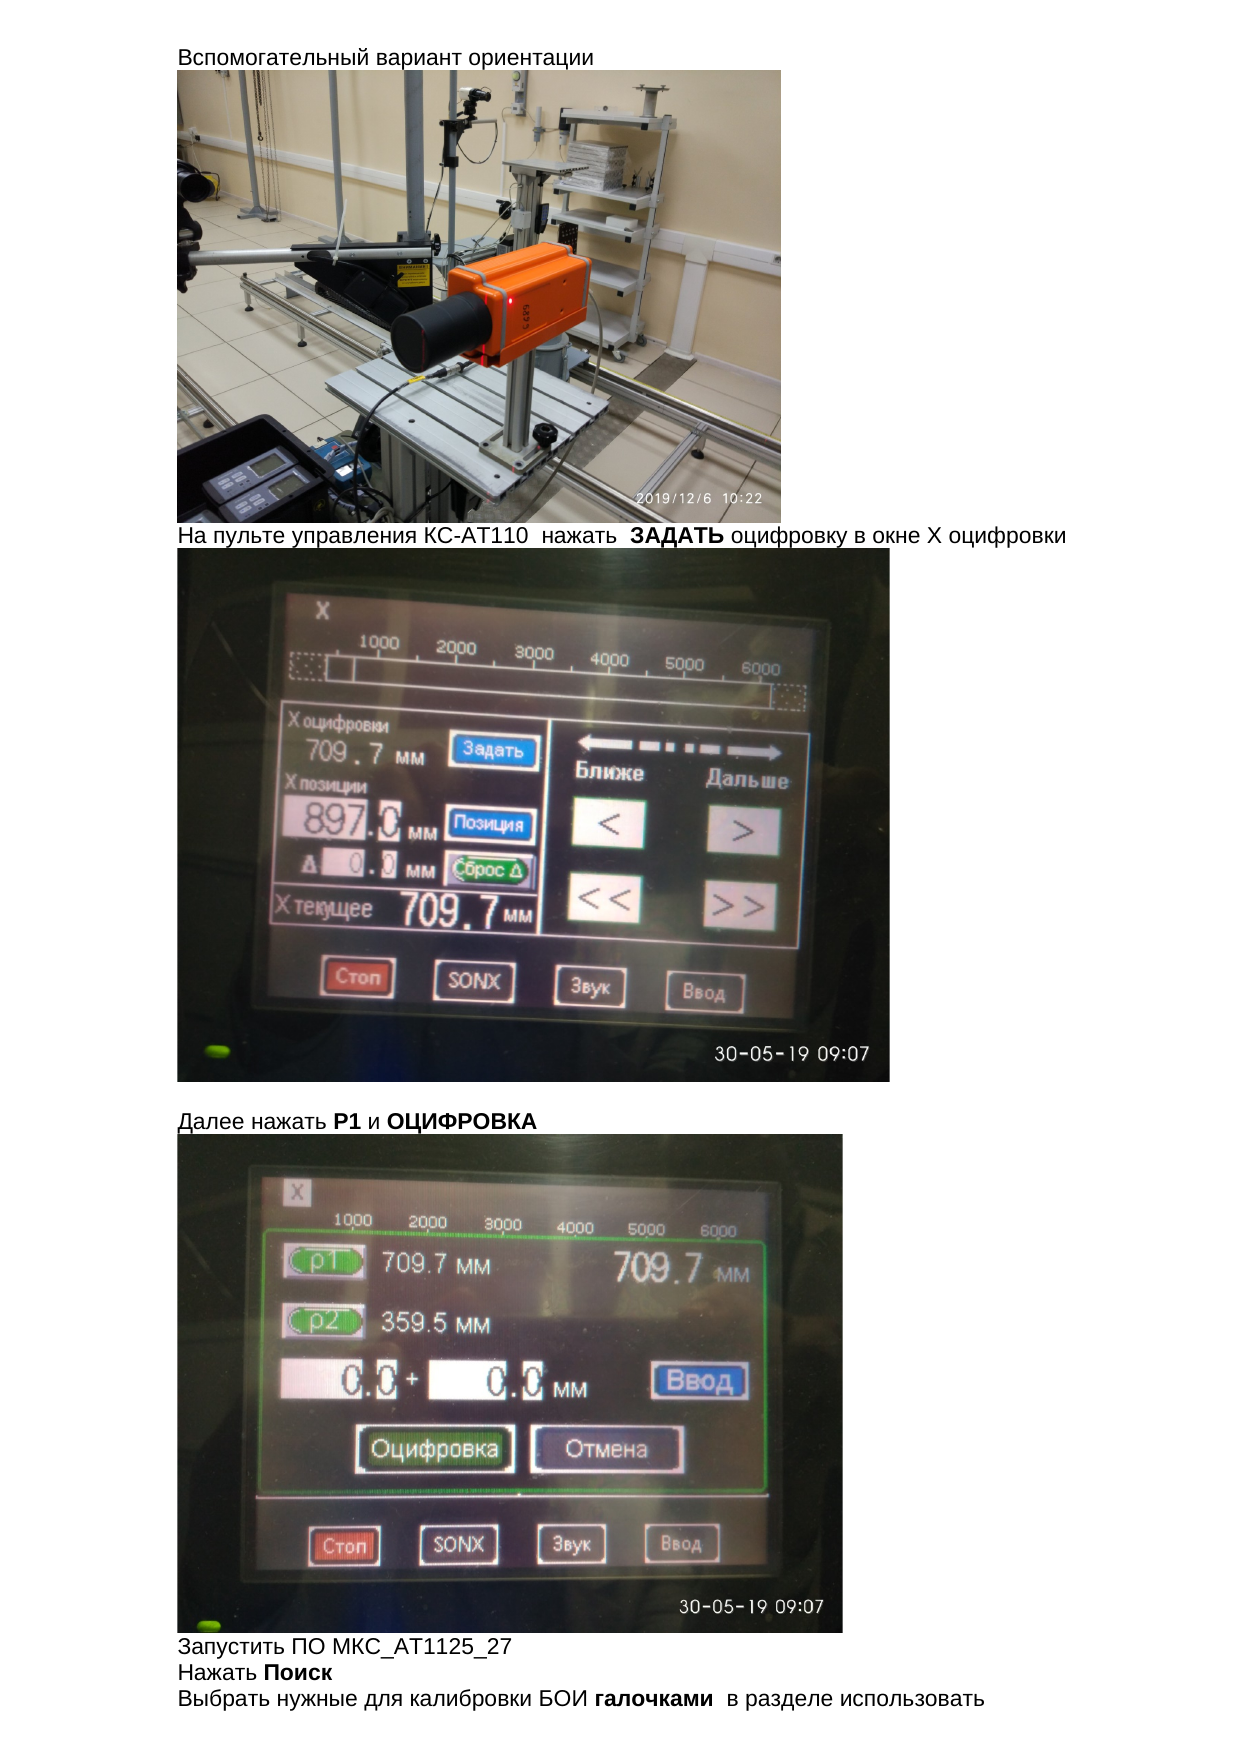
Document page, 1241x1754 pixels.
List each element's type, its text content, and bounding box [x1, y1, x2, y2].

text Выбрать нужные для калибровки БОИ галочками в разделе использовать [177, 1685, 1181, 1712]
text Запустить ПО МКС_АТ1125_27 [177, 1633, 1181, 1659]
picture [177, 70, 781, 523]
picture [177, 548, 890, 1082]
picture [177, 1134, 843, 1633]
text На пульте управления КС-АТ110 нажать ЗАДАТЬ оцифровку в окне Х оцифровки [177, 522, 1181, 549]
text Далее нажать Р1 и ОЦИФРОВКА [177, 1108, 1181, 1134]
text Вспомогательный вариант ориентации [177, 44, 1181, 71]
text Нажать Поиск [177, 1659, 1181, 1685]
